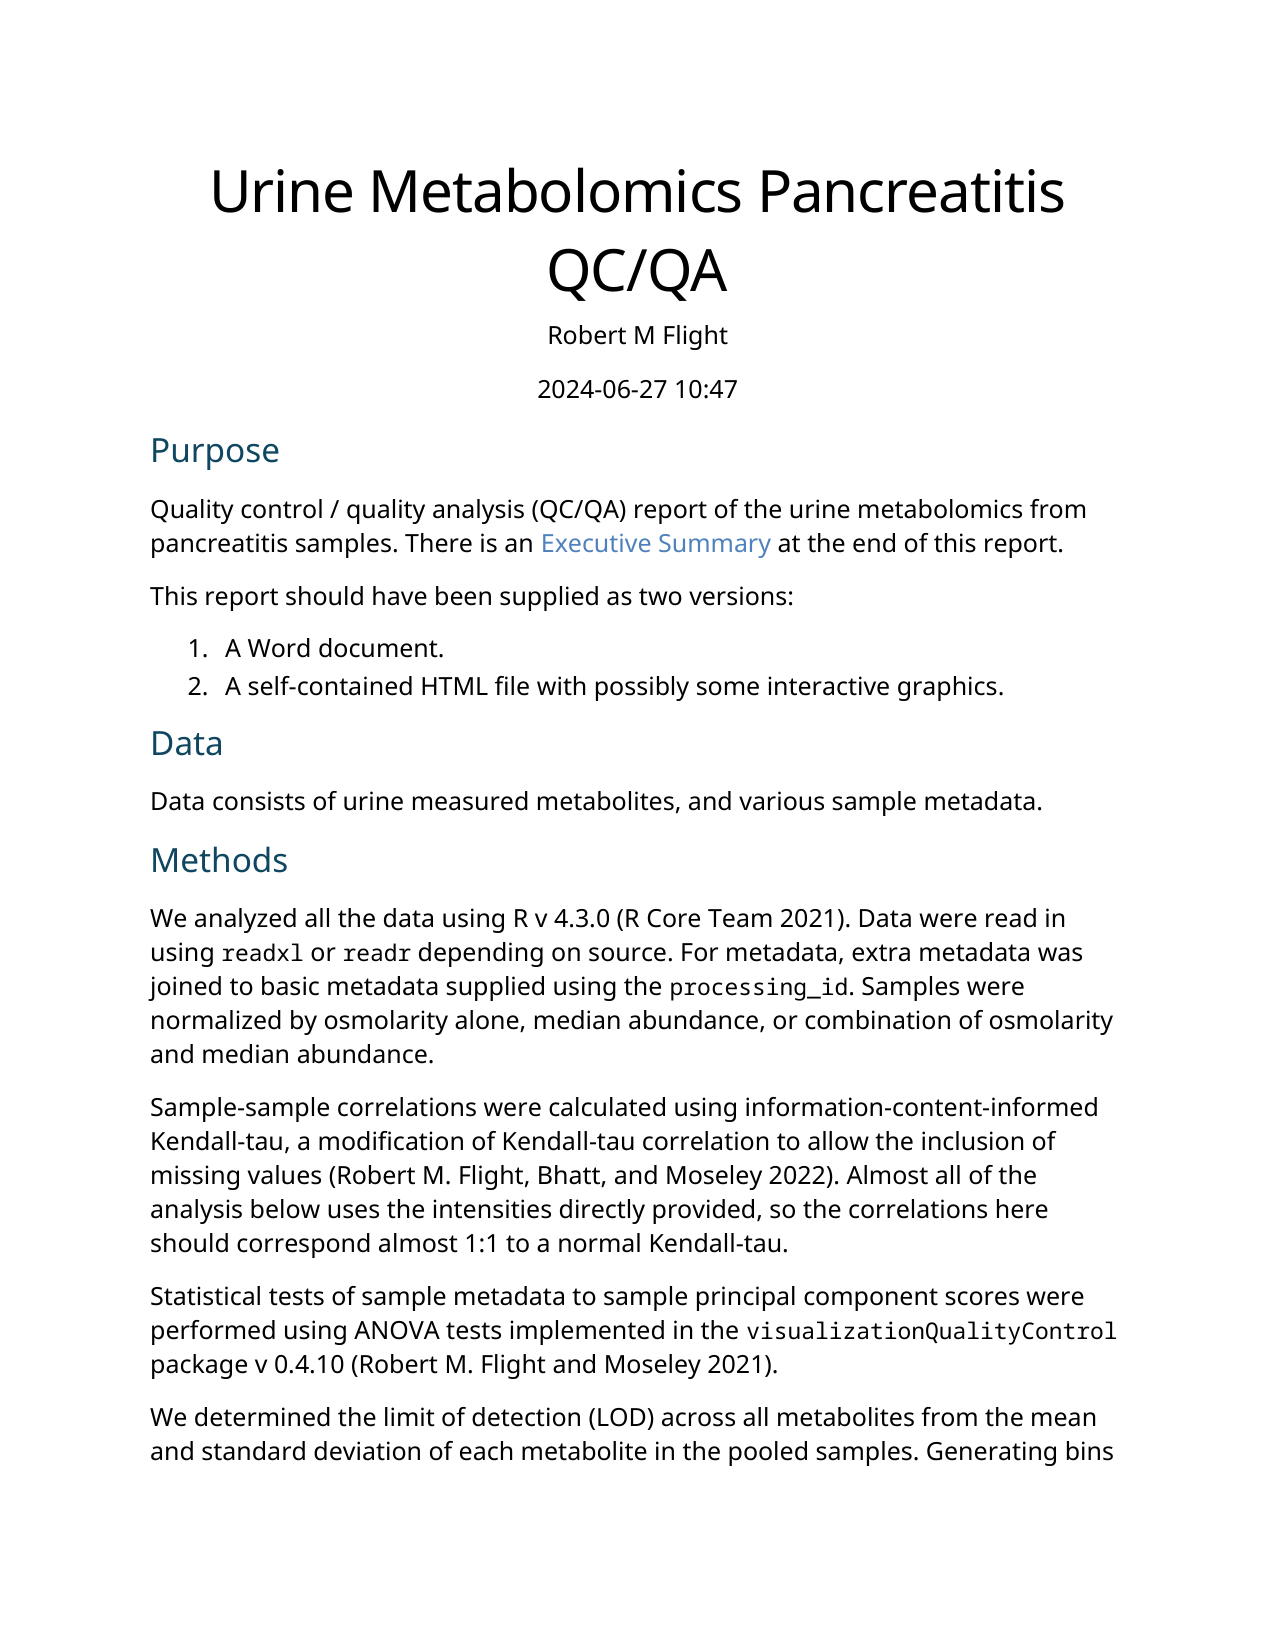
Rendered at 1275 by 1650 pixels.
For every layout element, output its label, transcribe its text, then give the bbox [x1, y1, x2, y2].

title Urine Metabolomics Pancreatitis QC/QA [150, 150, 1125, 309]
subtitle Data [150, 719, 1125, 765]
text Data consists of urine measured metabolites, and various sample metadata. [150, 784, 1125, 818]
text Statistical tests of sample metadata to sample principal component scores were performed using ANOVA tests implemented in the visualizationQualityControl package v 0.4.10 (Robert M. Flight and Moseley 2021). [150, 1279, 1125, 1381]
subtitle Purpose [150, 427, 1125, 472]
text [150, 1400, 1125, 1468]
subtitle Methods [150, 836, 1125, 882]
text 2024-06-27 10:47 [150, 372, 1125, 406]
text Sample-sample correlations were calculated using information-content-informed Kendall-tau, a modification of Kendall-tau correlation to allow the inclusion of missing values (Robert M. Flight, Bhatt, and Moseley 2022). Almost all of the analysis below uses the intensities directly provided, so the correlations here should correspond almost 1:1 to a normal Kendall-tau. [150, 1090, 1125, 1260]
text Quality control / quality analysis (QC/QA) report of the urine metabolomics from pancreatitis samples. There is an Executive Summary at the end of this report. [150, 491, 1125, 559]
text This report should have been supplied as two versions: [150, 578, 1125, 612]
text Robert M Flight [150, 317, 1125, 351]
text We analyzed all the data using R v 4.3.0 (R Core Team 2021). Data were read in using readxl or readr depending on source. For metadata, extra metadata was joined to basic metadata supplied using the processing_id. Samples were normalized by osmolarity alone, median abundance, or combination of osmolarity and median abundance. [150, 901, 1125, 1071]
list A Word document. [187, 631, 1125, 665]
list A self-contained HTML file with possibly some interactive graphics. [187, 669, 1125, 703]
